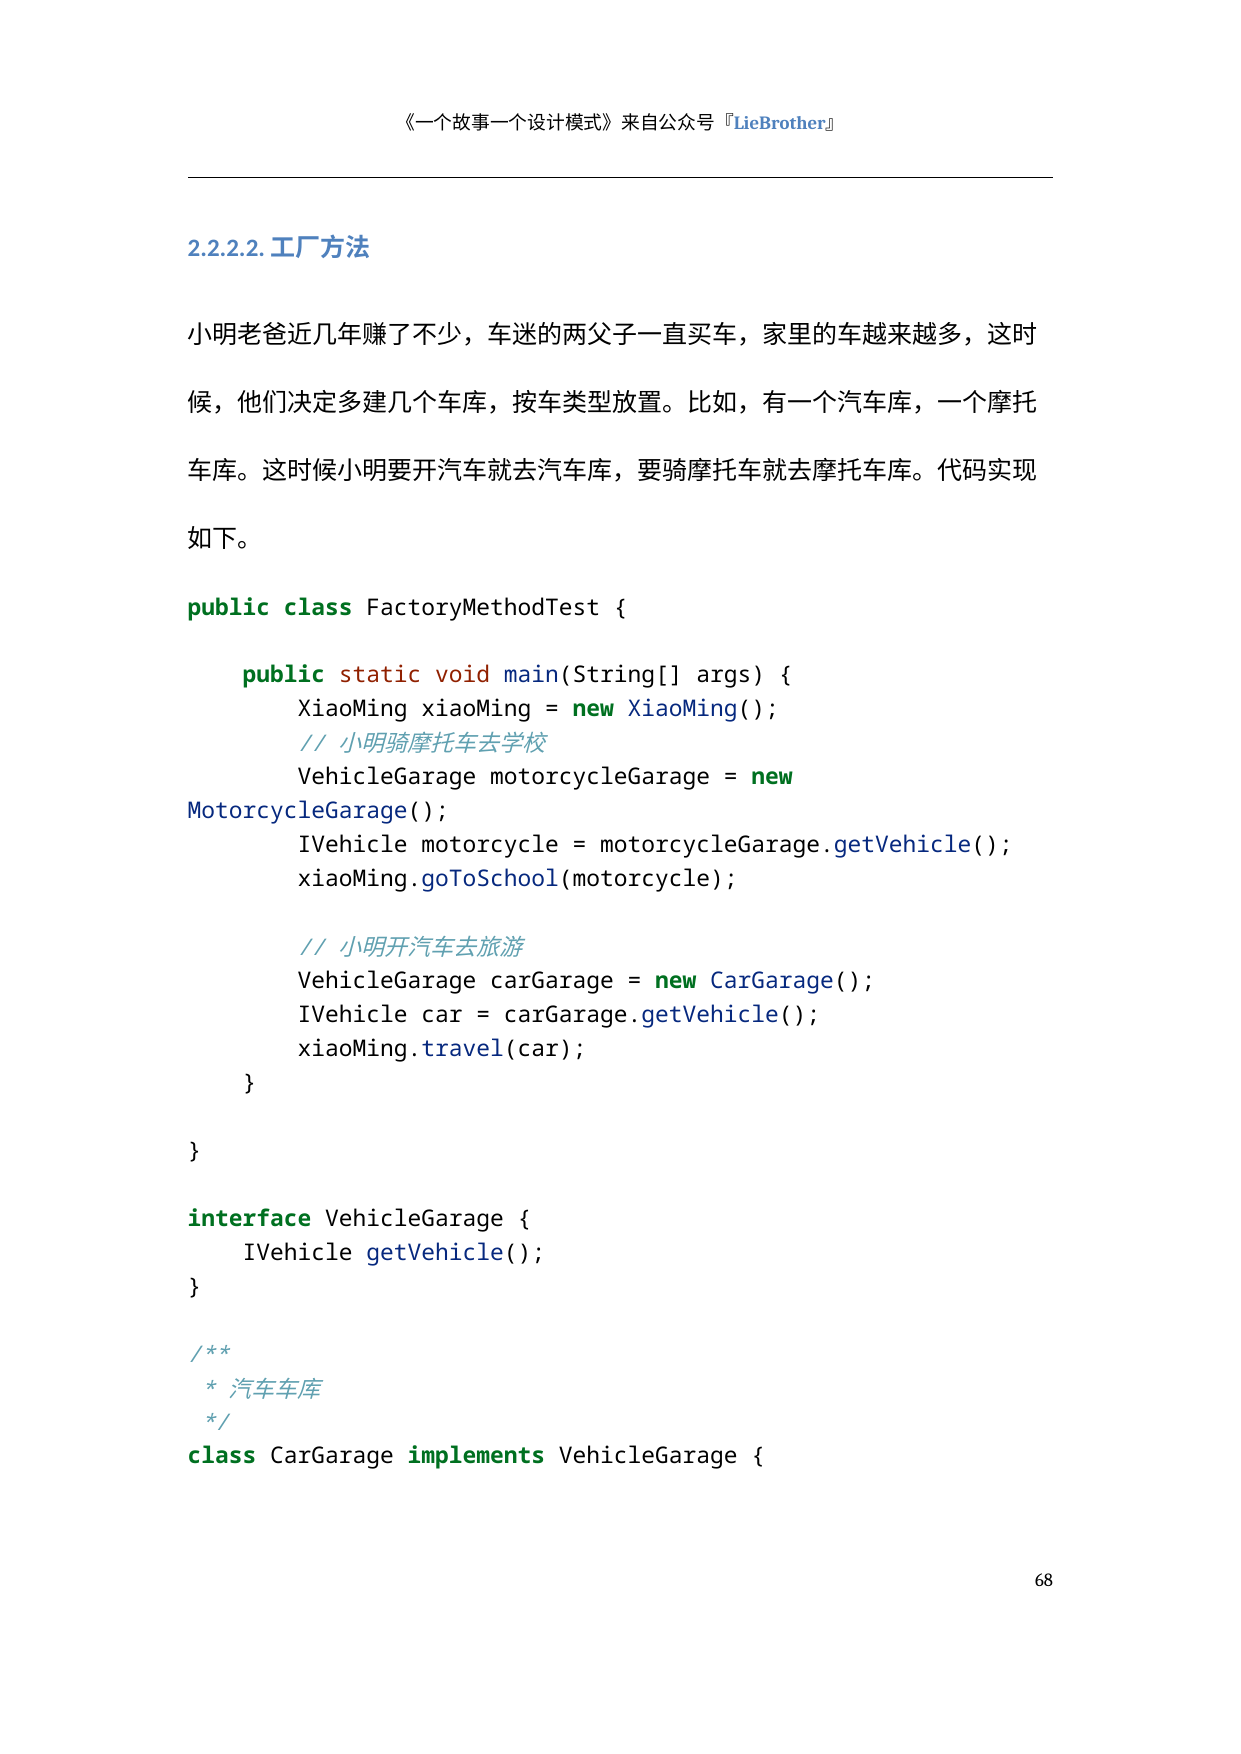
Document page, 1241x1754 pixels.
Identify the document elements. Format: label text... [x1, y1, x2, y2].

subtitle 2.2.2.2. 工厂方法 [187, 212, 1053, 280]
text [187, 589, 1053, 1472]
text 小明老爸近几年赚了不少，车迷的两父子一直买车，家里的车越来越多，这时候，他们决定多建几个车库，按车类型放置。比如，有一个汽车库，一个摩托车库。这时候小明要开汽车就去汽车库，要骑摩托车就去摩托车库。代码实现如下。 [187, 299, 1053, 570]
